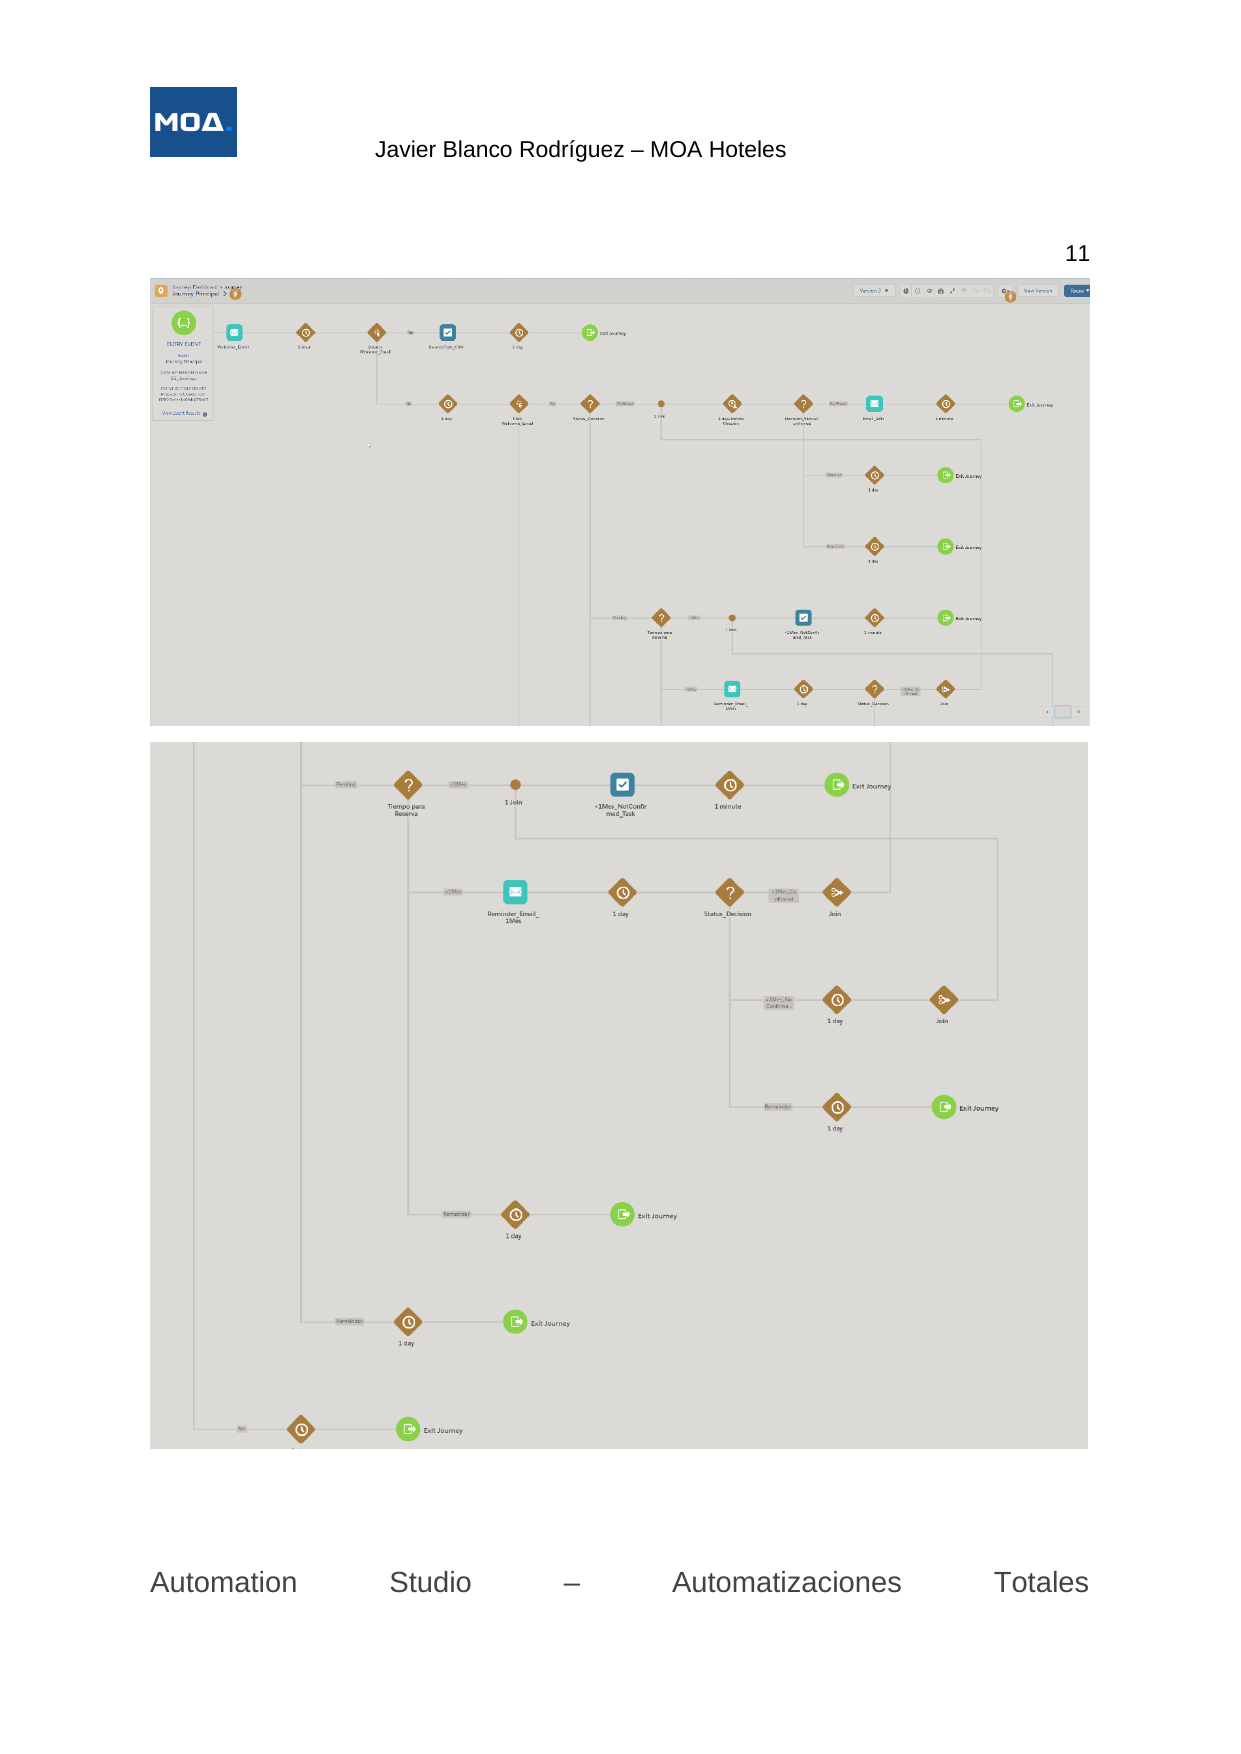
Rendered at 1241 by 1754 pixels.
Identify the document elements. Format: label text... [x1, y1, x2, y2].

picture [150, 87, 237, 157]
picture [150, 278, 1090, 726]
picture [150, 742, 1088, 1449]
